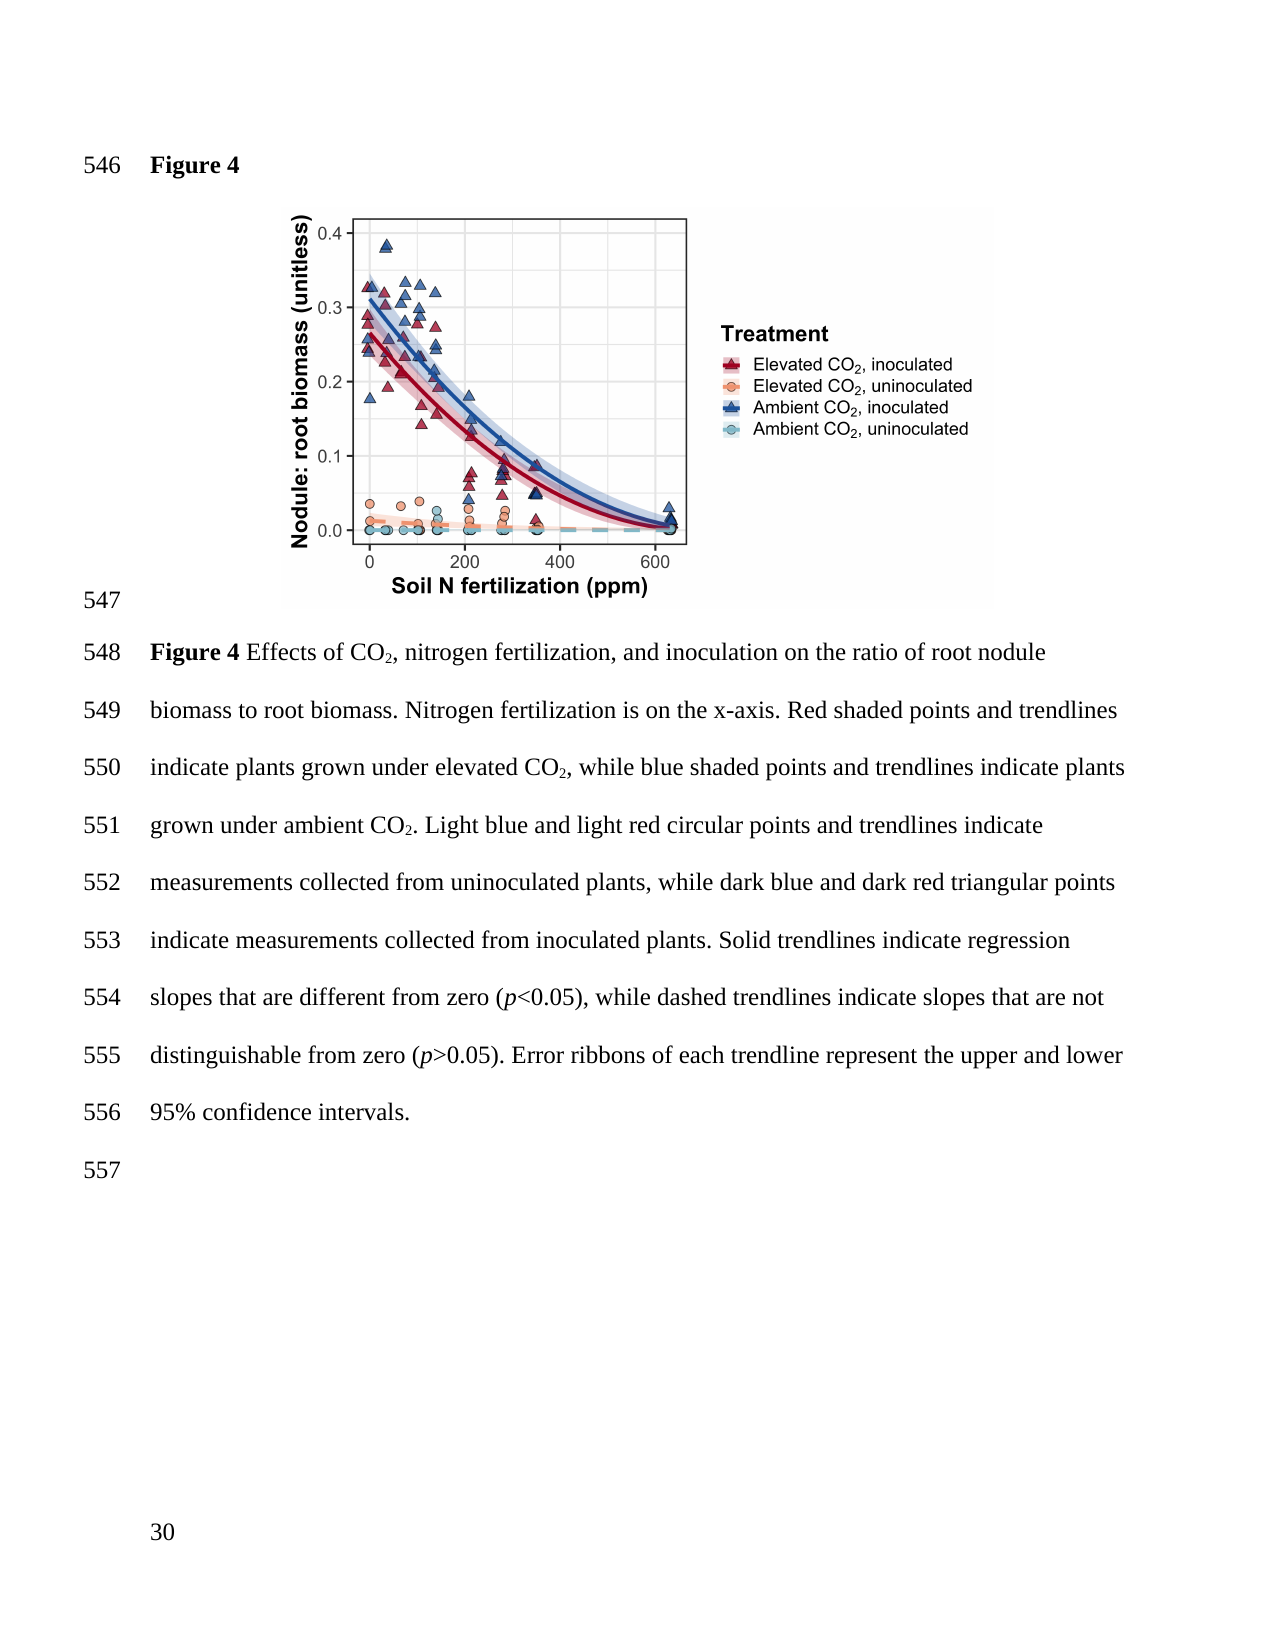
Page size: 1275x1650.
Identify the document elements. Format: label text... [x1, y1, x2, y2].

text Figure 4 Effects of CO2, nitrogen fertilization, and inoculation on the ratio of root nodule biomass to root biomass. Nitrogen fertilization is on the x-axis. Red shaded points and trendlines indicate plants grown under elevated CO2, while blue shaded points and trendlines indicate plants grown under ambient CO2. Light blue and light red circular points and trendlines indicate measurements collected from uninoculated plants, while dark blue and dark red triangular points indicate measurements collected from inoculated plants. Solid trendlines indicate regression slopes that are different from zero (p<0.05), while dashed trendlines indicate slopes that are not distinguishable from zero (p>0.05). Error ribbons of each trendline represent the upper and lower 95% confidence intervals. [150, 637, 1125, 1126]
text Figure 4 [150, 150, 1125, 179]
picture [281, 207, 994, 609]
